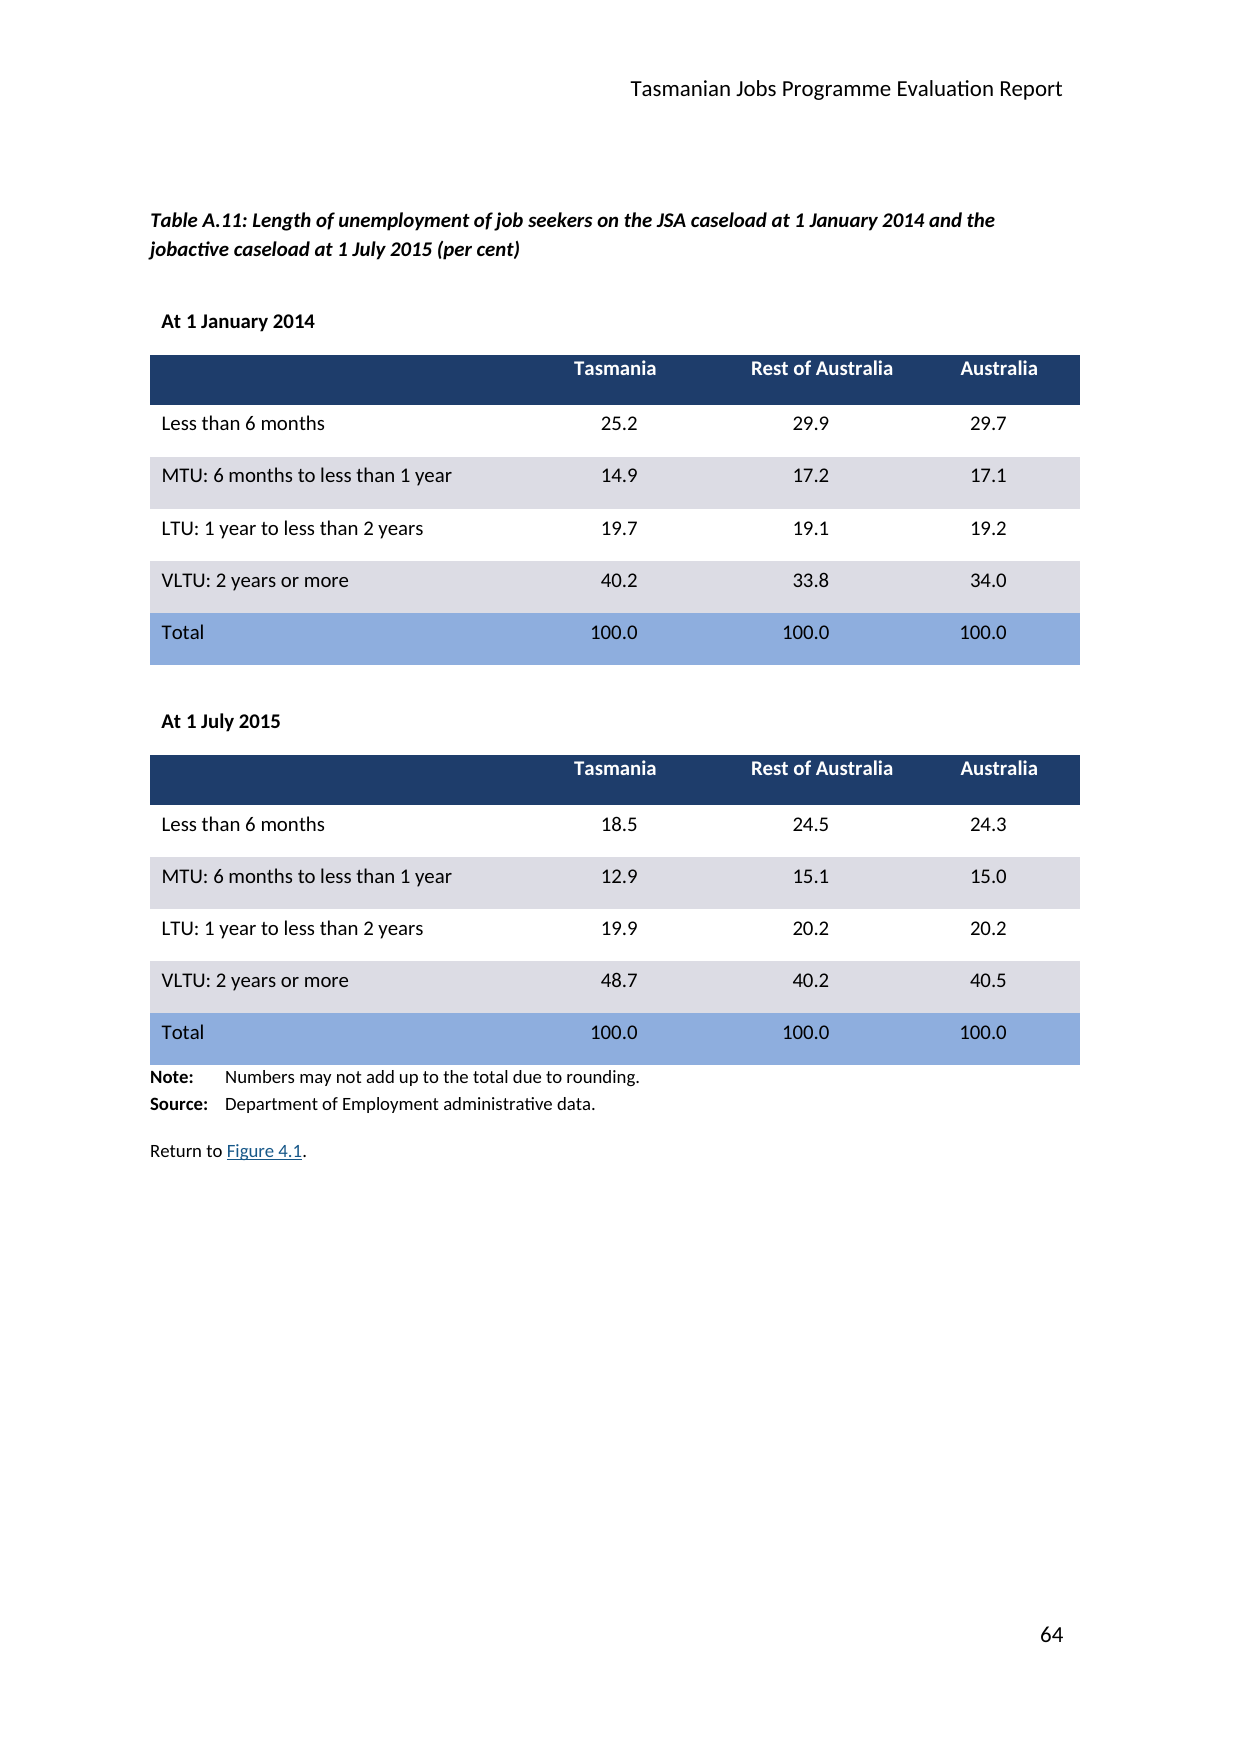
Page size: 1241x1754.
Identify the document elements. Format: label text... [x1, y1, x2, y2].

table_cell MTU: 6 months to less than 1 year [150, 457, 504, 509]
text Note: Numbers may not add up to the total due to rounding. [150, 1065, 1063, 1088]
table_cell 17.2 [726, 457, 918, 509]
table_cell 19.2 [918, 509, 1080, 561]
table_cell 15.1 [726, 857, 918, 909]
table_header Australia [918, 755, 1080, 805]
table_cell 29.7 [918, 405, 1080, 457]
table_cell 15.0 [918, 857, 1080, 909]
table_cell 20.2 [918, 909, 1080, 961]
table_cell VLTU: 2 years or more [150, 561, 504, 613]
text At 1 July 2015 [161, 703, 1031, 734]
table_cell 20.2 [726, 909, 918, 961]
table_cell 100.0 [504, 1013, 726, 1065]
table_cell LTU: 1 year to less than 2 years [150, 509, 504, 561]
table_cell VLTU: 2 years or more [150, 961, 504, 1013]
table_cell LTU: 1 year to less than 2 years [150, 909, 504, 961]
table_cell Total [150, 613, 504, 665]
table_cell 25.2 [504, 405, 726, 457]
table_cell 12.9 [504, 857, 726, 909]
table_cell Total [150, 1013, 504, 1065]
table_cell 29.9 [726, 405, 918, 457]
table_cell 100.0 [726, 613, 918, 665]
table_cell 34.0 [918, 561, 1080, 613]
table_cell 18.5 [504, 805, 726, 857]
table_cell 19.9 [504, 909, 726, 961]
table_cell 40.2 [726, 961, 918, 1013]
table_cell 40.5 [918, 961, 1080, 1013]
table_header Rest of Australia [726, 755, 918, 805]
table_cell 48.7 [504, 961, 726, 1013]
text Table A.11: Length of unemployment of job seekers on the JSA caseload at 1 January 2014 and the jobactive caseload at 1 July 2015 (per cent) [150, 207, 1063, 261]
table_cell 100.0 [726, 1013, 918, 1065]
table_cell 100.0 [918, 1013, 1080, 1065]
table_cell 19.1 [726, 509, 918, 561]
table_header [150, 355, 504, 405]
table_cell Less than 6 months [150, 405, 504, 457]
table_header Tasmania [504, 755, 726, 805]
table_cell 17.1 [918, 457, 1080, 509]
text Return to Figure 4.1. [150, 1139, 1063, 1162]
table_cell 100.0 [918, 613, 1080, 665]
text At 1 January 2014 [161, 303, 1031, 334]
table_cell 40.2 [504, 561, 726, 613]
table_header Australia [918, 355, 1080, 405]
table_header [150, 755, 504, 805]
table_cell 100.0 [504, 613, 726, 665]
table_cell Less than 6 months [150, 805, 504, 857]
table_header Tasmania [504, 355, 726, 405]
text Source: Department of Employment administrative data. [150, 1092, 1063, 1115]
table_cell 19.7 [504, 509, 726, 561]
table_cell 24.3 [918, 805, 1080, 857]
table_cell 14.9 [504, 457, 726, 509]
table_header Rest of Australia [726, 355, 918, 405]
table_cell MTU: 6 months to less than 1 year [150, 857, 504, 909]
table_cell 24.5 [726, 805, 918, 857]
table_cell 33.8 [726, 561, 918, 613]
